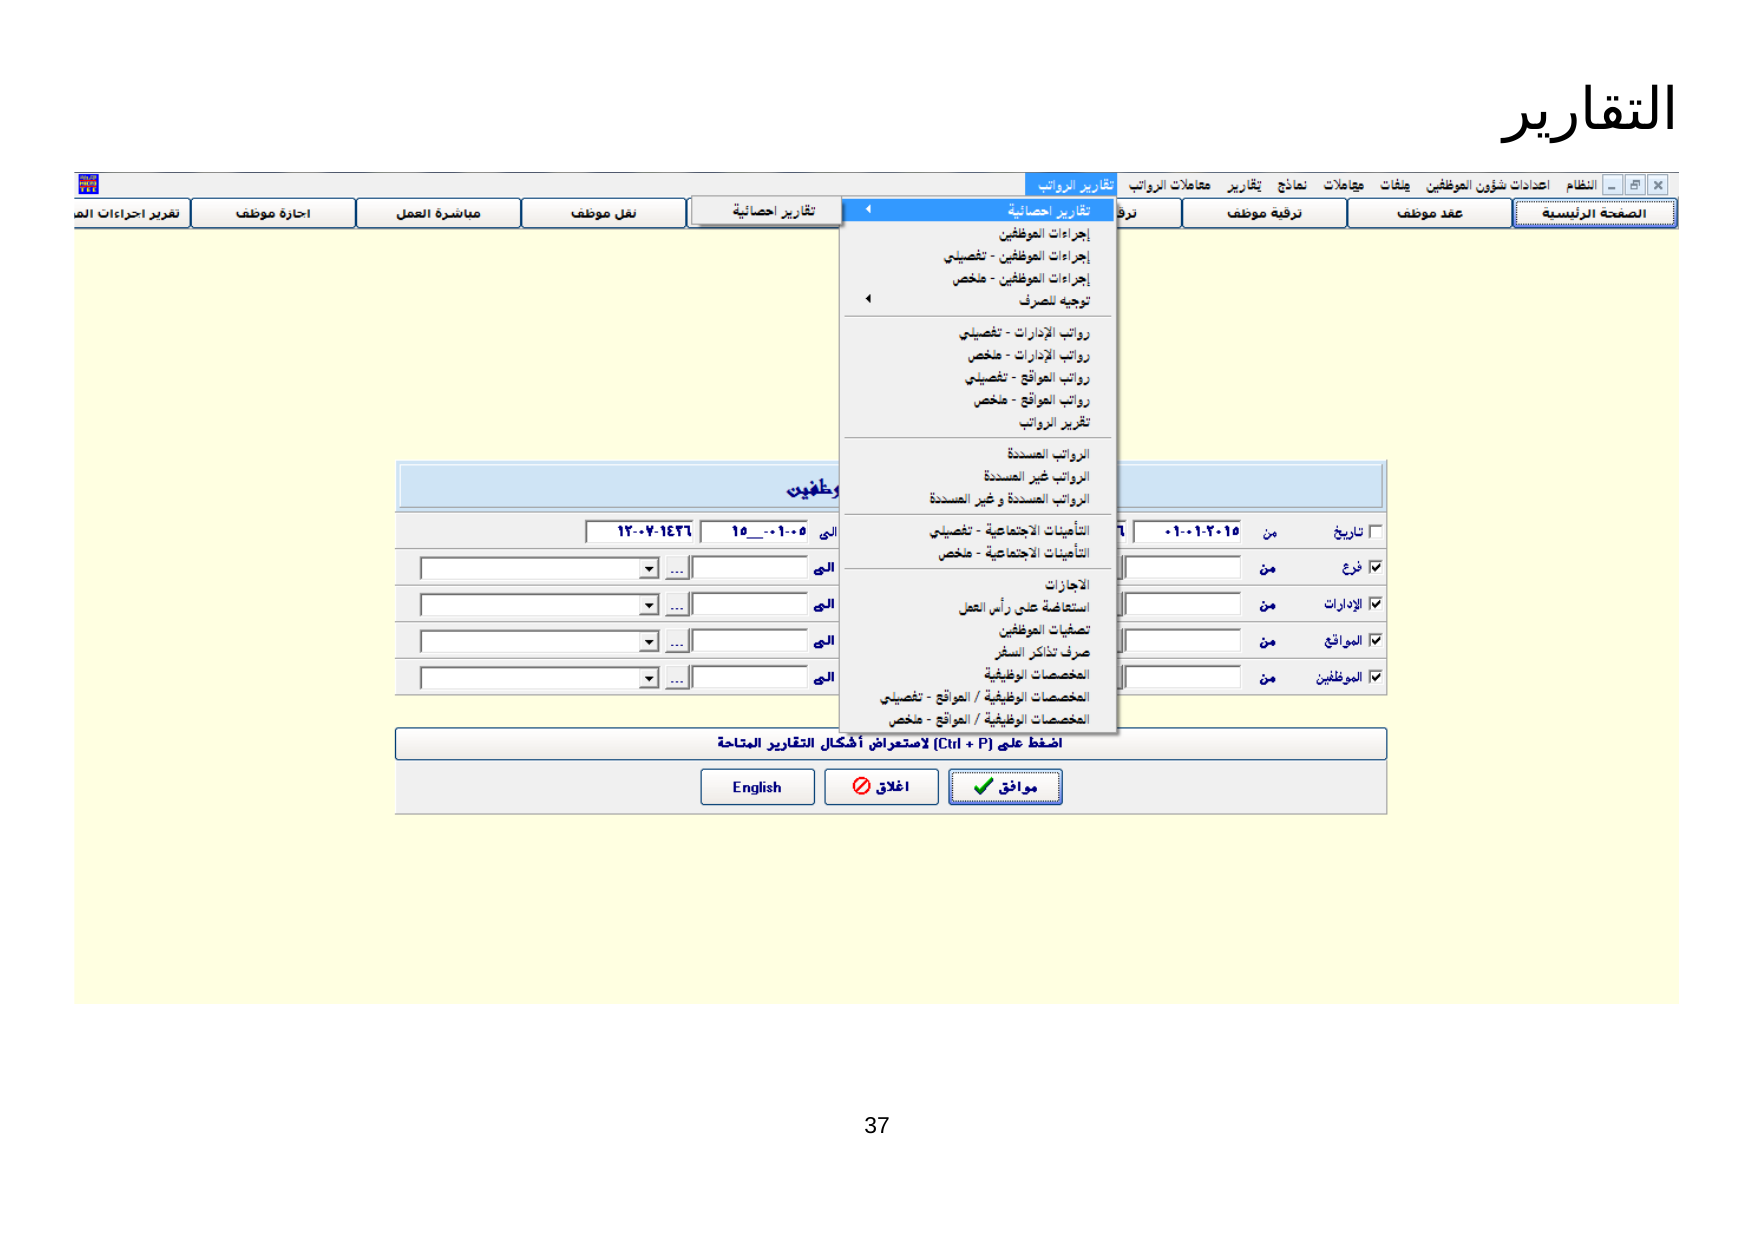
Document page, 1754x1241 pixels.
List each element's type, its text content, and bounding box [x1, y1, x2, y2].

text التقارير [75, 75, 1679, 142]
picture [74, 172, 1679, 1004]
